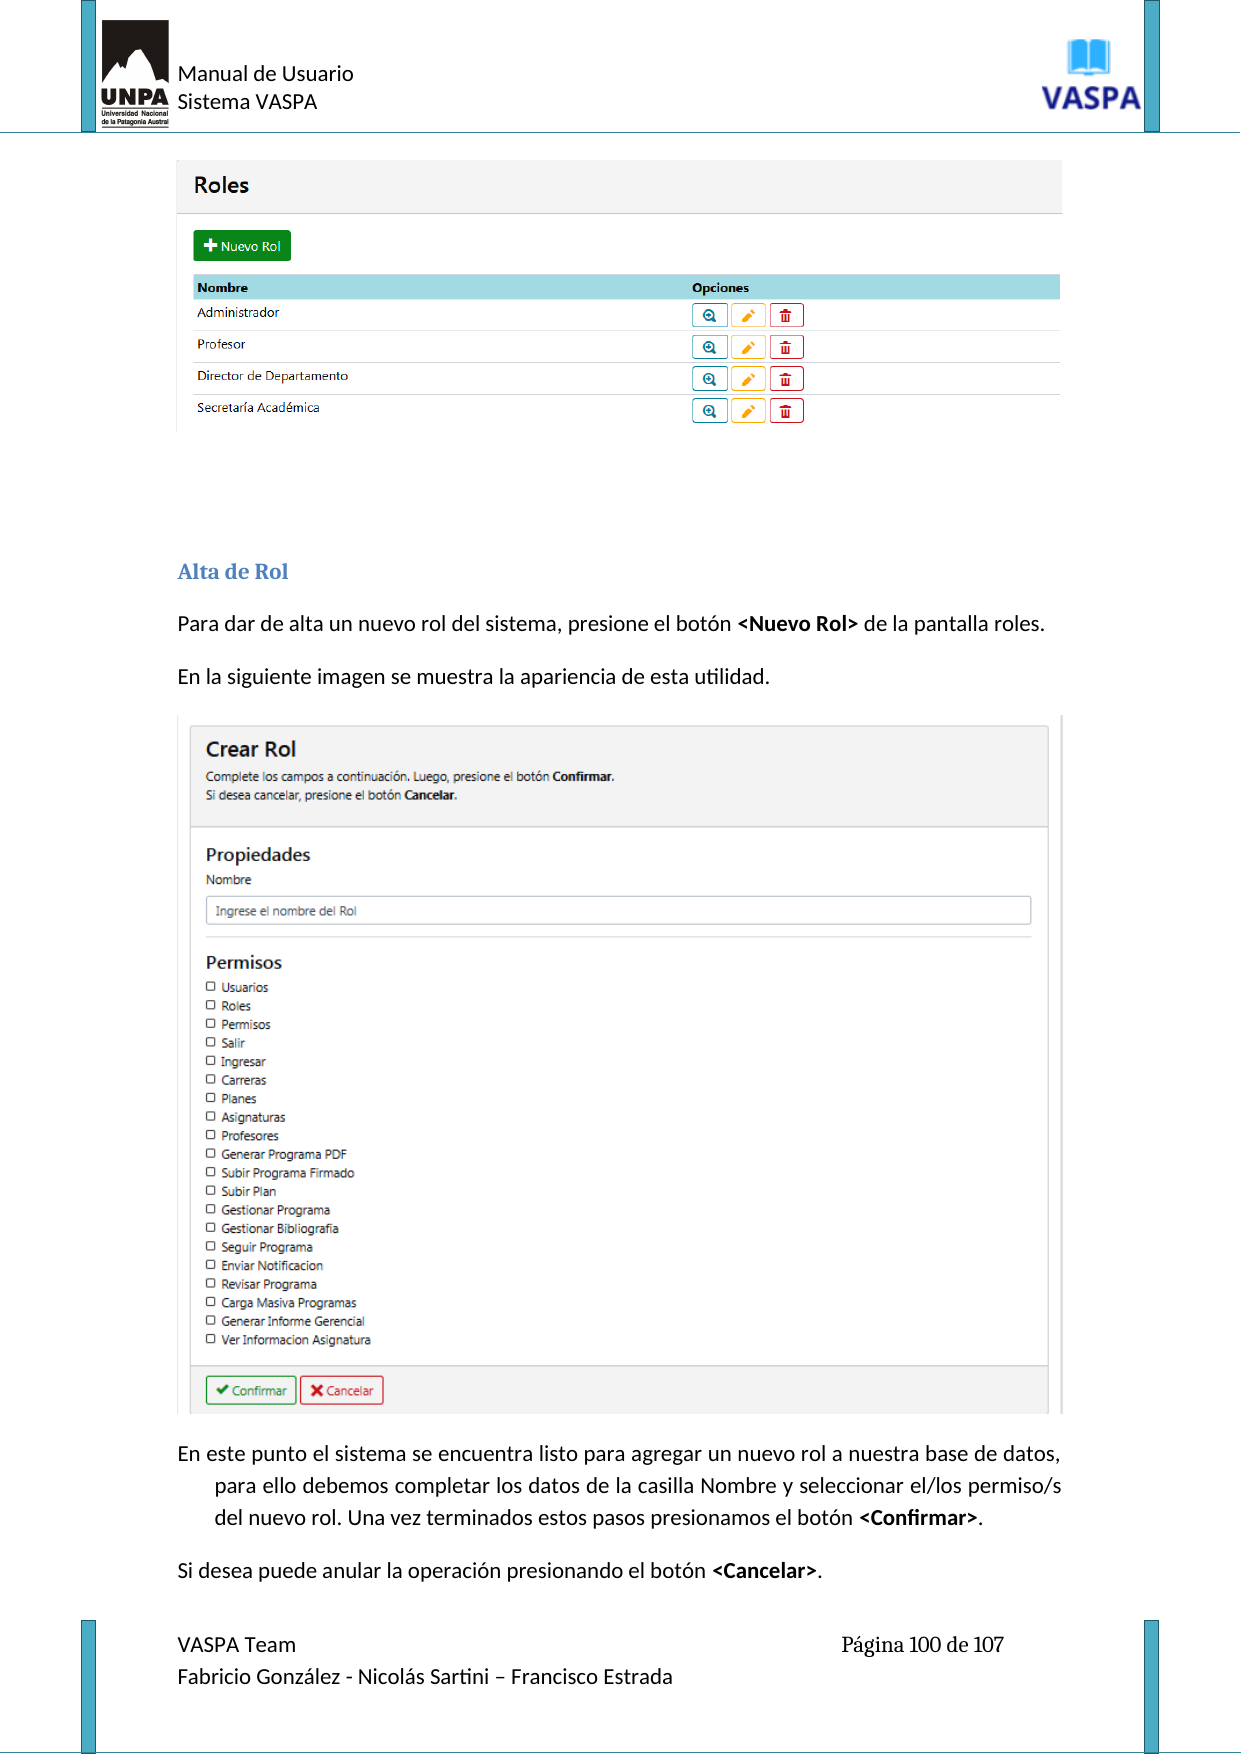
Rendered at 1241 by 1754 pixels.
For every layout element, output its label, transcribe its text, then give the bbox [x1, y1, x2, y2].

text En la siguiente imagen se muestra la apariencia de esta utilidad. [177, 662, 1063, 691]
picture [100, 18, 170, 129]
text Para dar de alta un nuevo rol del sistema, presione el botón <Nuevo Rol> de la pantalla roles. [177, 609, 1063, 637]
text Si desea puede anular la operación presionando el botón <Cancelar>. [177, 1556, 1063, 1584]
text En este punto el sistema se encuentra listo para agregar un nuevo rol a nuestra base de datos, para ello debemos completar los datos de la casilla Nombre y seleccionar el/los permiso/s del nuevo rol. Una vez terminados estos pasos presionamos el botón <Confirmar>. [177, 1439, 1063, 1531]
picture [177, 715, 1063, 1414]
text Alta de Rol [177, 558, 1063, 585]
picture [1036, 19, 1146, 129]
picture [176, 160, 1063, 432]
